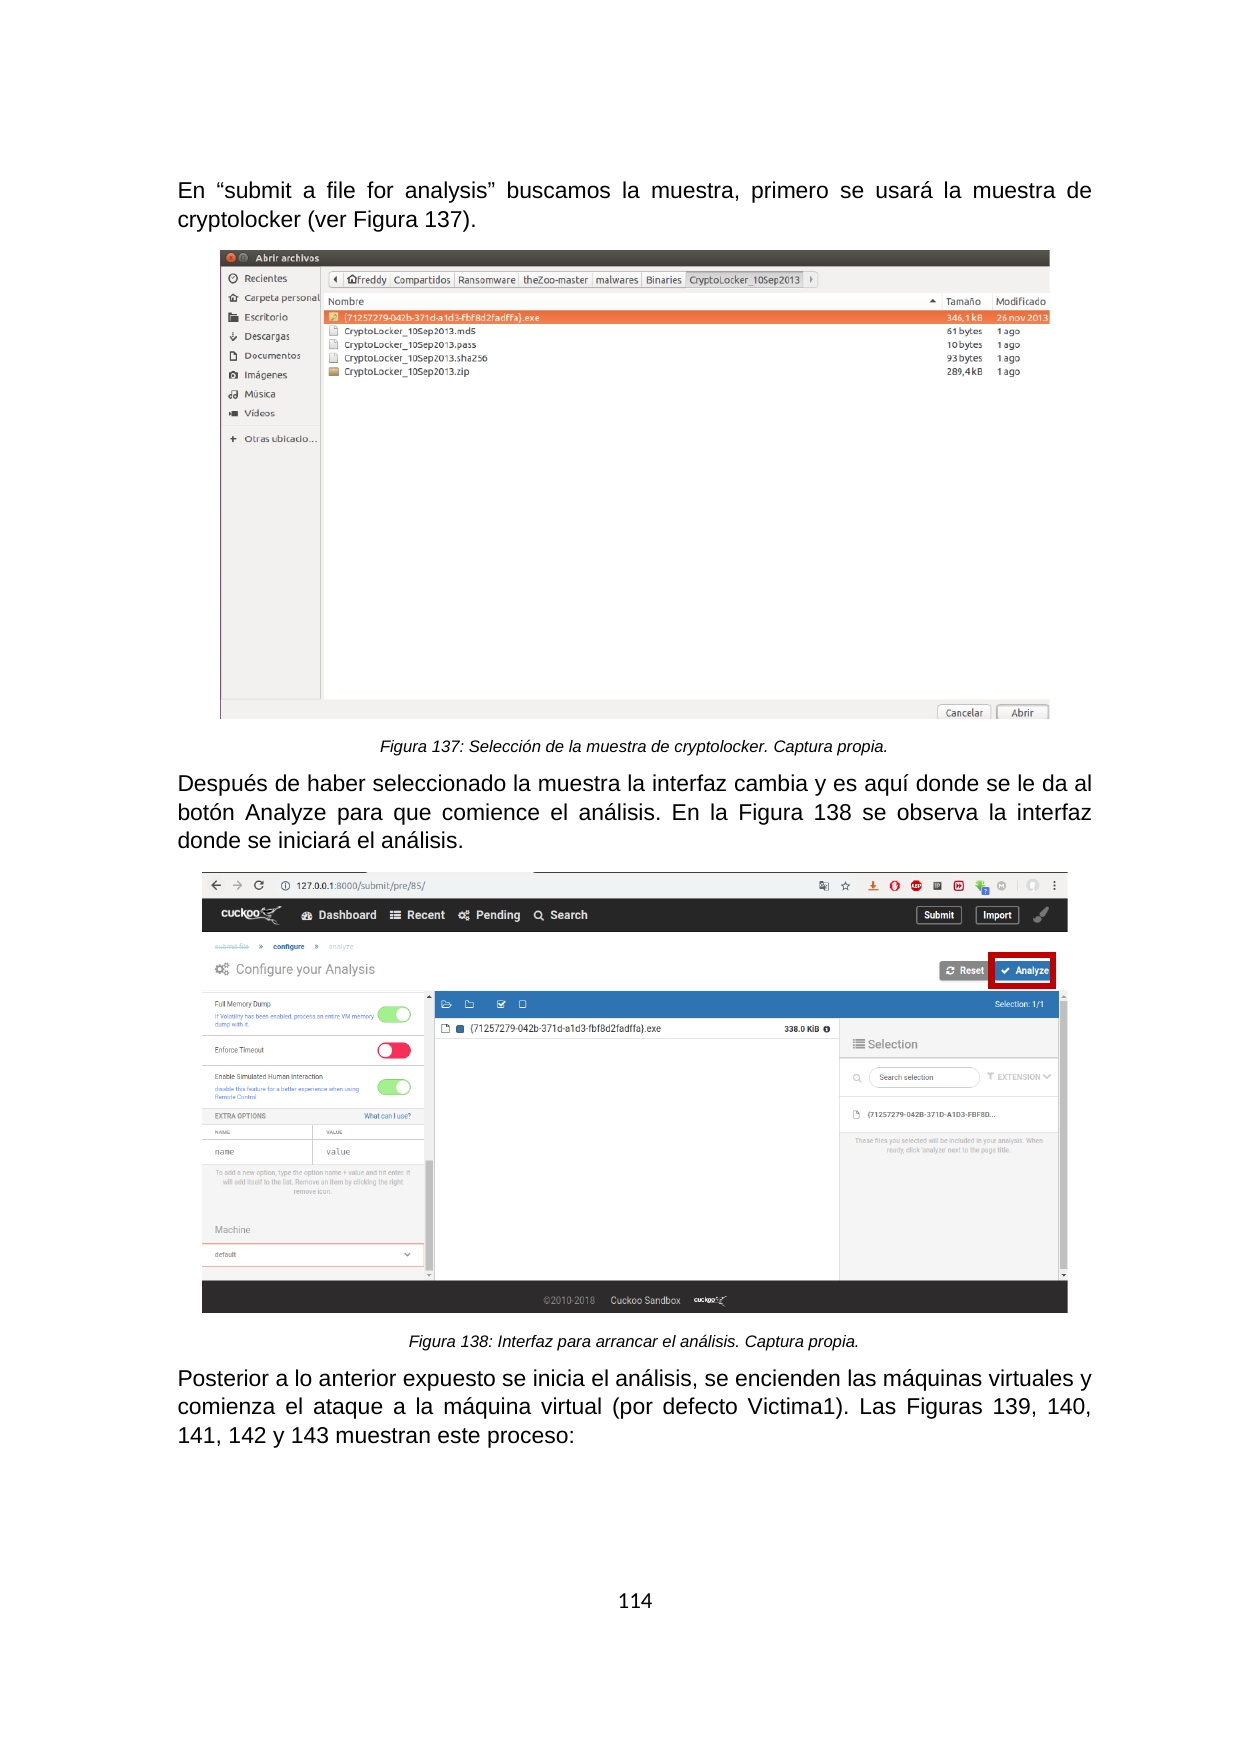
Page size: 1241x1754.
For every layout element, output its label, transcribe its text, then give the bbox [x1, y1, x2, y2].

text Figura 138: Interfaz para arrancar el análisis. Captura propia. [177, 1332, 1092, 1351]
text Después de haber seleccionado la muestra la interfaz cambia y es aquí donde se le da al botón Analyze para que comience el análisis. En la Figura 138 se observa la interfaz donde se iniciará el análisis. [177, 770, 1092, 853]
picture [202, 872, 1068, 1313]
text Figura 137: Selección de la muestra de cryptolocker. Captura propia. [177, 737, 1092, 756]
text Posterior a lo anterior expuesto se inicia el análisis, se encienden las máquinas virtuales y comienza el ataque a la máquina virtual (por defecto Victima1). Las Figuras 139, 140, 141, 142 y 143 muestran este proceso: [177, 1365, 1092, 1448]
picture [220, 250, 1050, 719]
text En “submit a file for analysis” buscamos la muestra, primero se usará la muestra de cryptolocker (ver Figura 137). [177, 177, 1092, 232]
